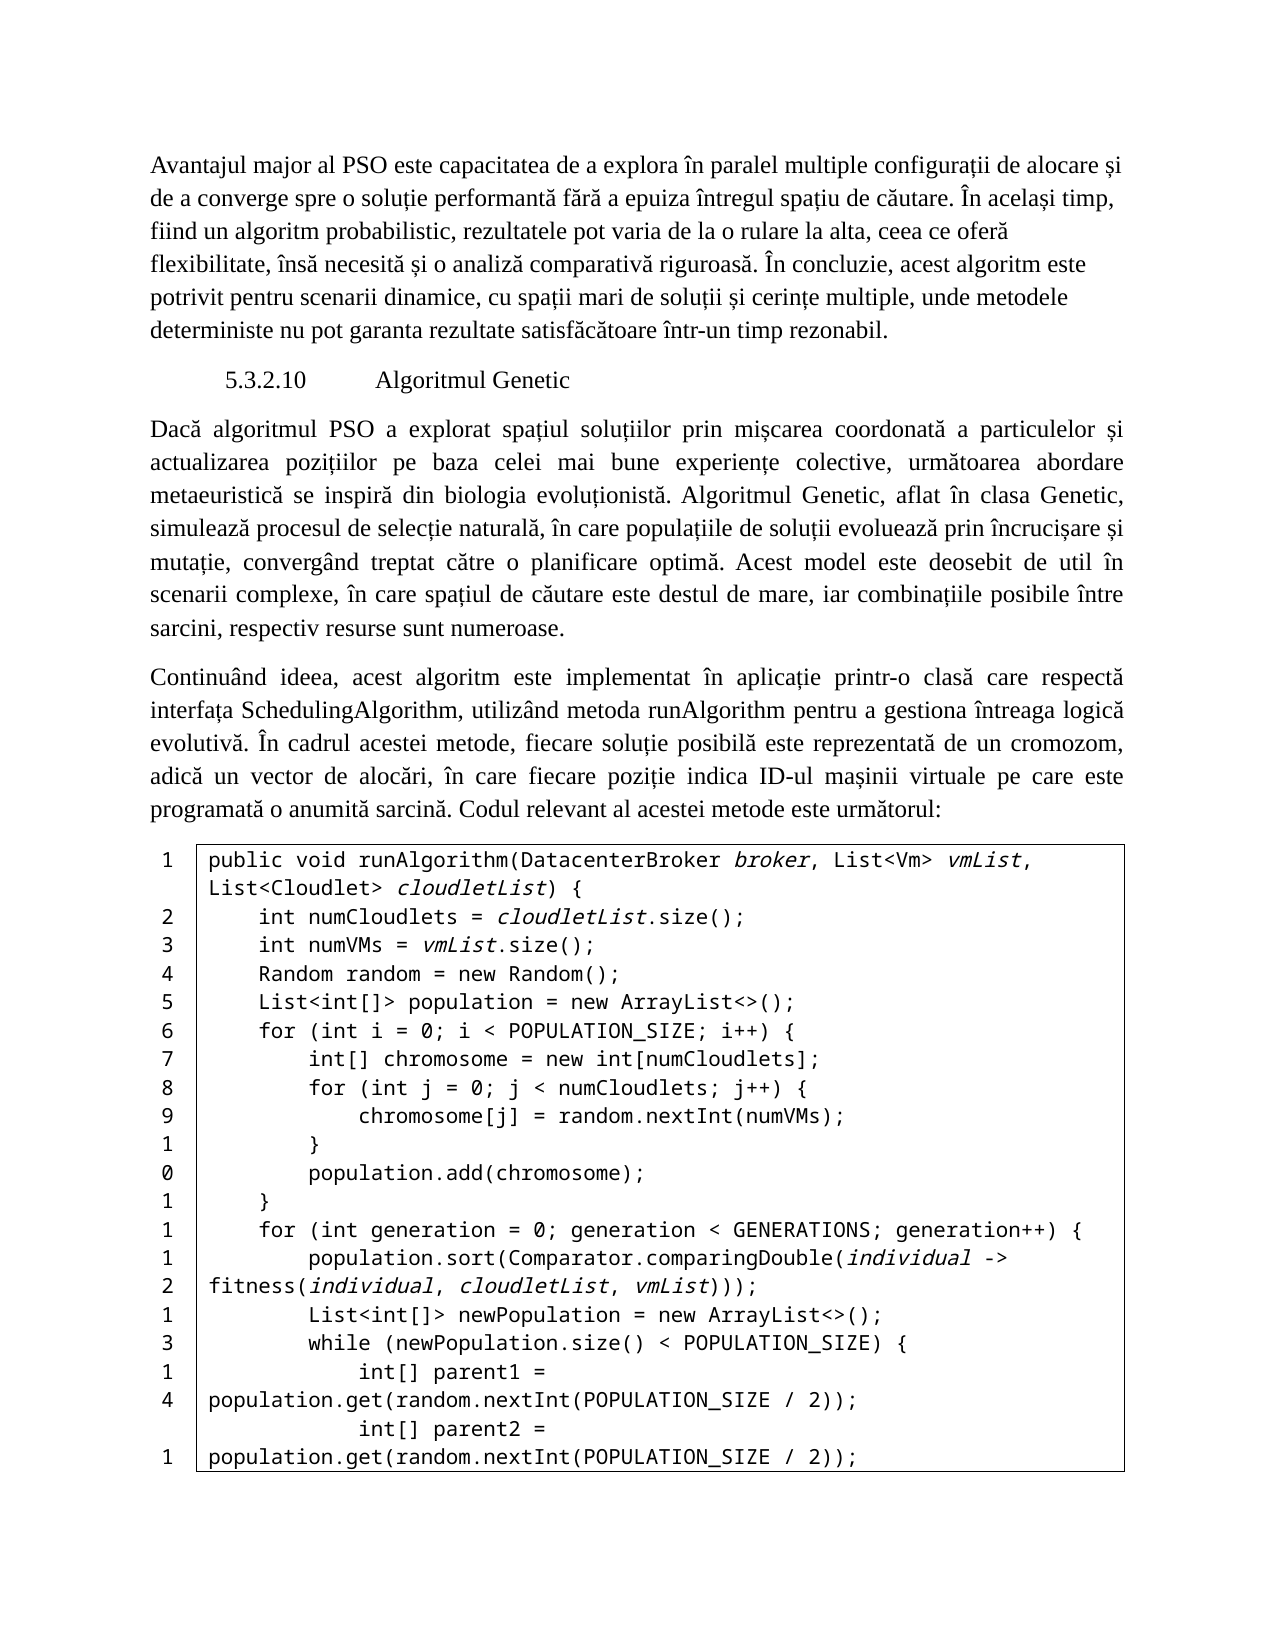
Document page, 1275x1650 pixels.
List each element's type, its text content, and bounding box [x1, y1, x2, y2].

list Algoritmul Genetic [225, 365, 1125, 393]
text Dacă algoritmul PSO a explorat spațiul soluțiilor prin mișcarea coordonată a particulelor și actualizarea pozițiilor pe baza celei mai bune experiențe colective, următoarea abordare metaeuristică se inspiră din biologia evoluționistă. Algoritmul Genetic, aflat în clasa Genetic, simulează procesul de selecție naturală, în care populațiile de soluții evoluează prin încrucișare și mutație, convergând treptat către o planificare optimă. Acest model este deosebit de util în scenarii complexe, în care spațiul de căutare este destul de mare, iar combinațiile posibile între sarcini, respectiv resurse sunt numeroase. [150, 414, 1125, 641]
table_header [150, 844, 196, 1471]
text Continuând ideea, acest algoritm este implementat în aplicație printr-o clasă care respectă interfața SchedulingAlgorithm, utilizând metoda runAlgorithm pentru a gestiona întreaga logică evolutivă. În cadrul acestei metode, fiecare soluție posibilă este reprezentată de un cromozom, adică un vector de alocări, în care fiecare poziție indica ID-ul mașinii virtuale pe care este programată o anumită sarcină. Codul relevant al acestei metode este următorul: [150, 662, 1125, 823]
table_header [197, 845, 1124, 1471]
text Avantajul major al PSO este capacitatea de a explora în paralel multiple configurații de alocare și de a converge spre o soluție performantă fără a epuiza întregul spațiu de căutare. În același timp, fiind un algoritm probabilistic, rezultatele pot varia de la o rulare la alta, ceea ce oferă flexibilitate, însă necesită și o analiză comparativă riguroasă. În concluzie, acest algoritm este potrivit pentru scenarii dinamice, cu spații mari de soluții și cerințe multiple, unde metodele deterministe nu pot garanta rezultate satisfăcătoare într-un timp rezonabil. [150, 150, 1125, 344]
